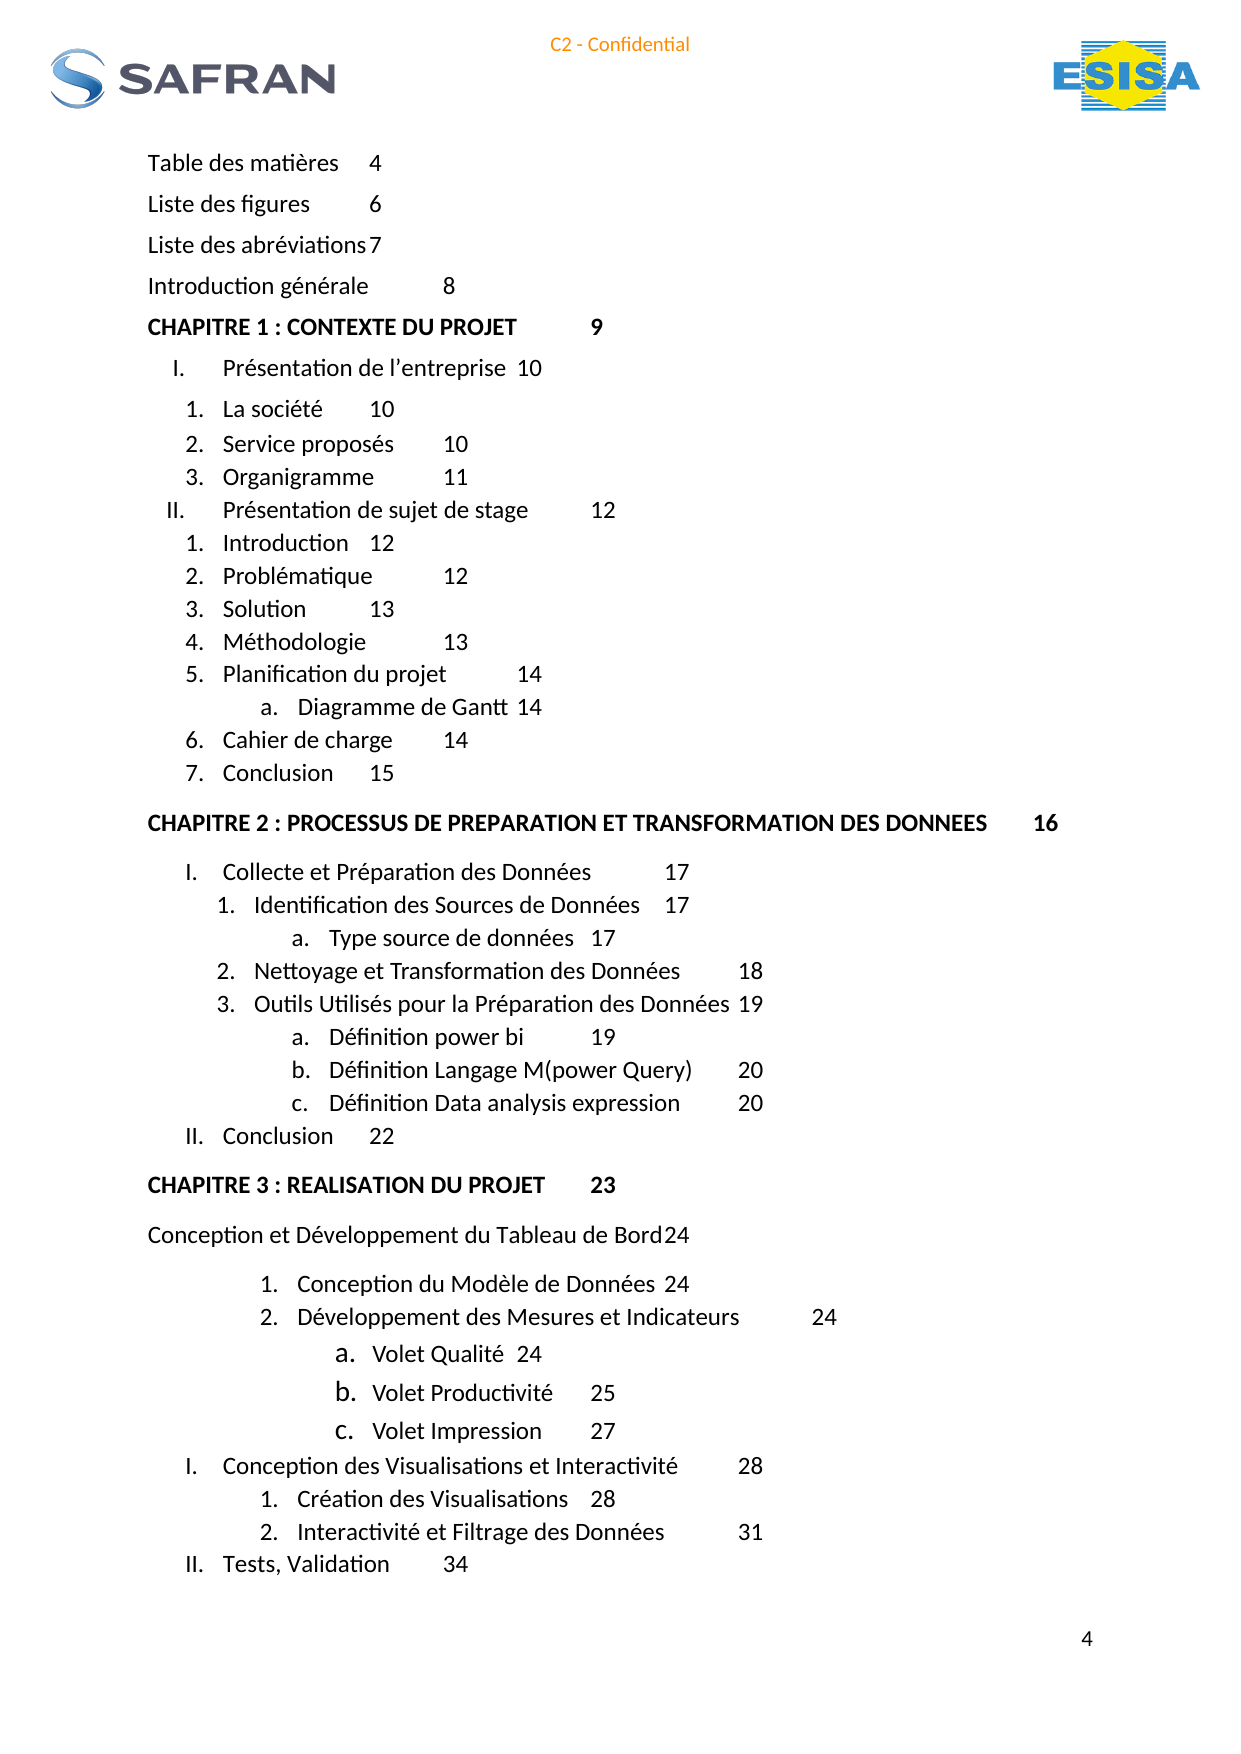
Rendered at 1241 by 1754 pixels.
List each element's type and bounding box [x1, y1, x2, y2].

picture [1050, 9, 1206, 148]
picture [22, 20, 363, 137]
